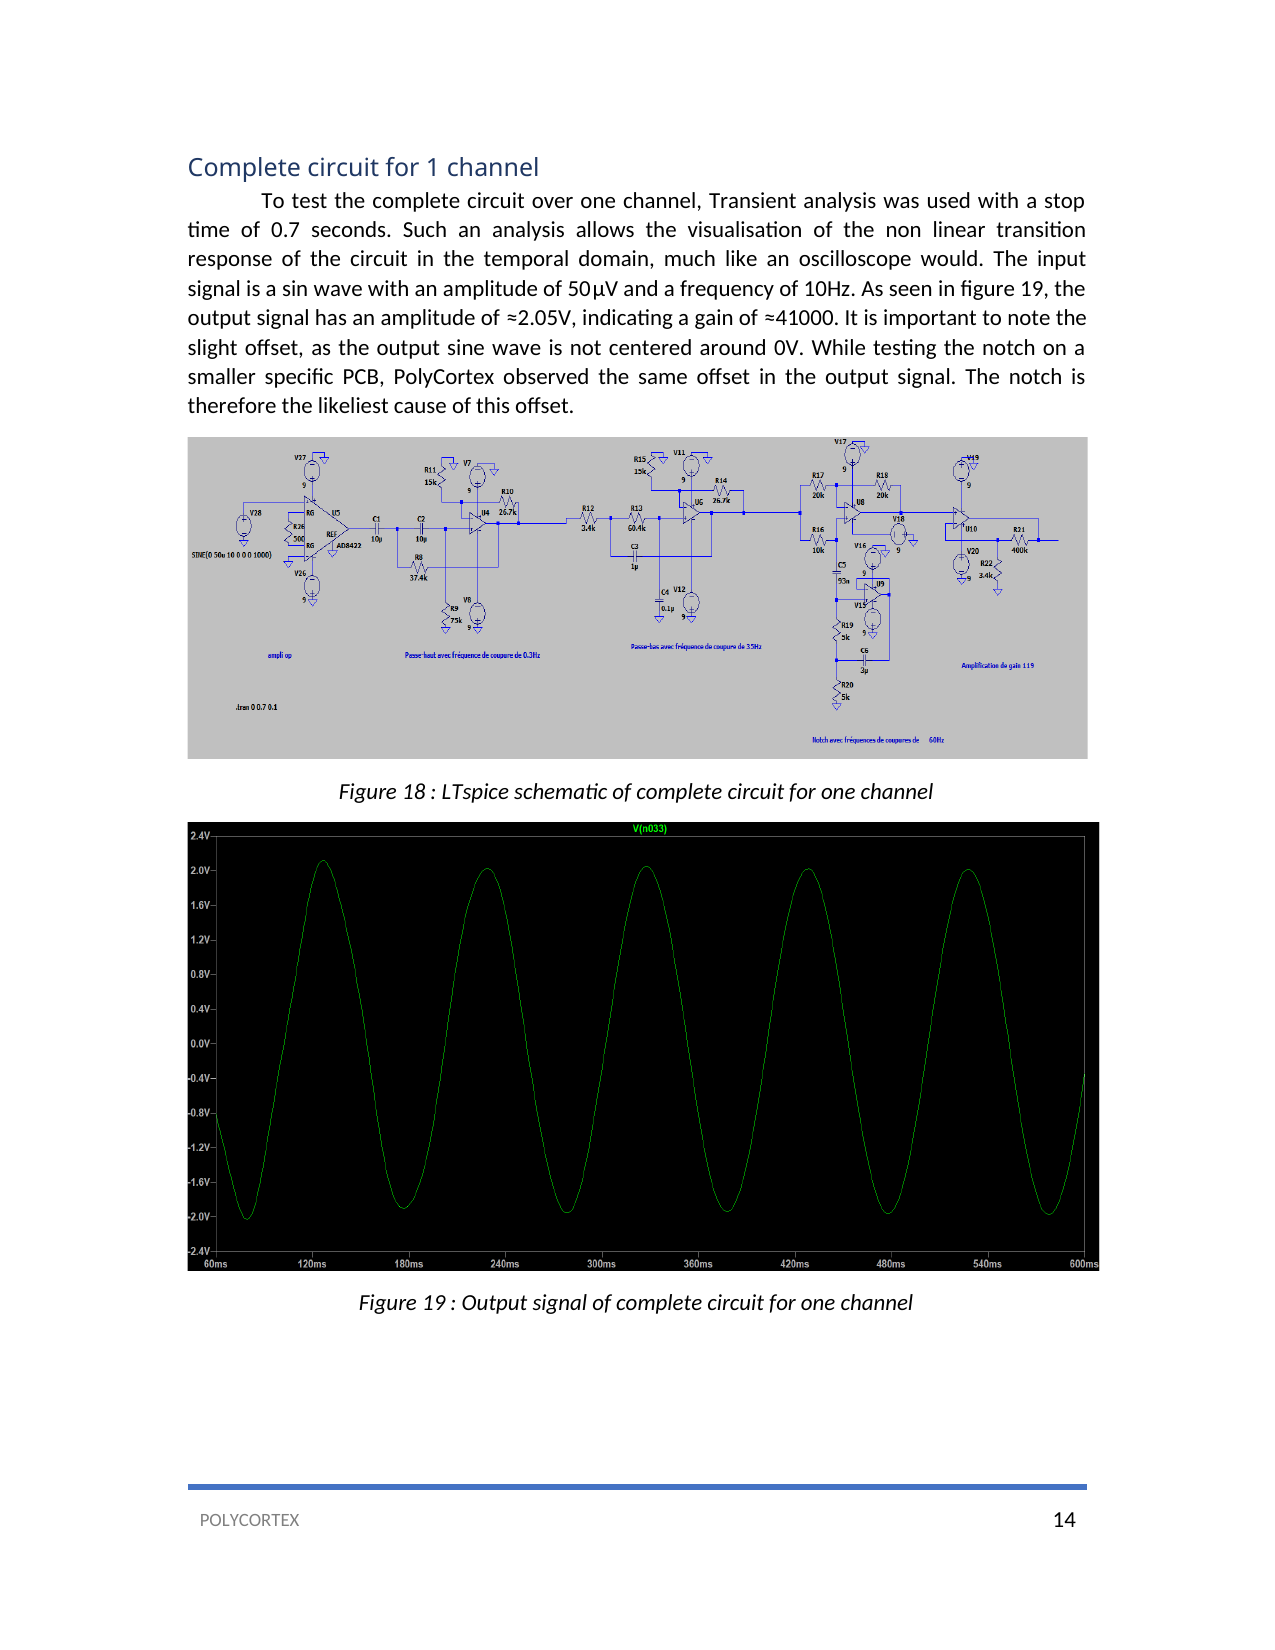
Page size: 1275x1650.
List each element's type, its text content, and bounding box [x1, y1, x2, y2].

picture [187, 437, 1088, 759]
text To test the complete circuit over one channel, Transient analysis was used with a stop time of 0.7 seconds. Such an analysis allows the visualisation of the non linear transition response of the circuit in the temporal domain, much like an oscilloscope would. The input signal is a sin wave with an amplitude of 50µV and a frequency of 10Hz. As seen in figure 19, the output signal has an amplitude of ≈2.05V, indicating a gain of ≈41000. It is important to note the slight offset, as the output sine wave is not centered around 0V. While testing the notch on a smaller specific PCB, PolyCortex observed the same offset in the output signal. The notch is therefore the likeliest cause of this offset. [187, 186, 1087, 419]
text Figure 18 : LTspice schematic of complete circuit for one channel [187, 777, 1087, 805]
text Figure 19 : Output signal of complete circuit for one channel [187, 1288, 1087, 1317]
picture [187, 822, 1100, 1271]
subtitle Complete circuit for 1 channel [187, 150, 1087, 184]
